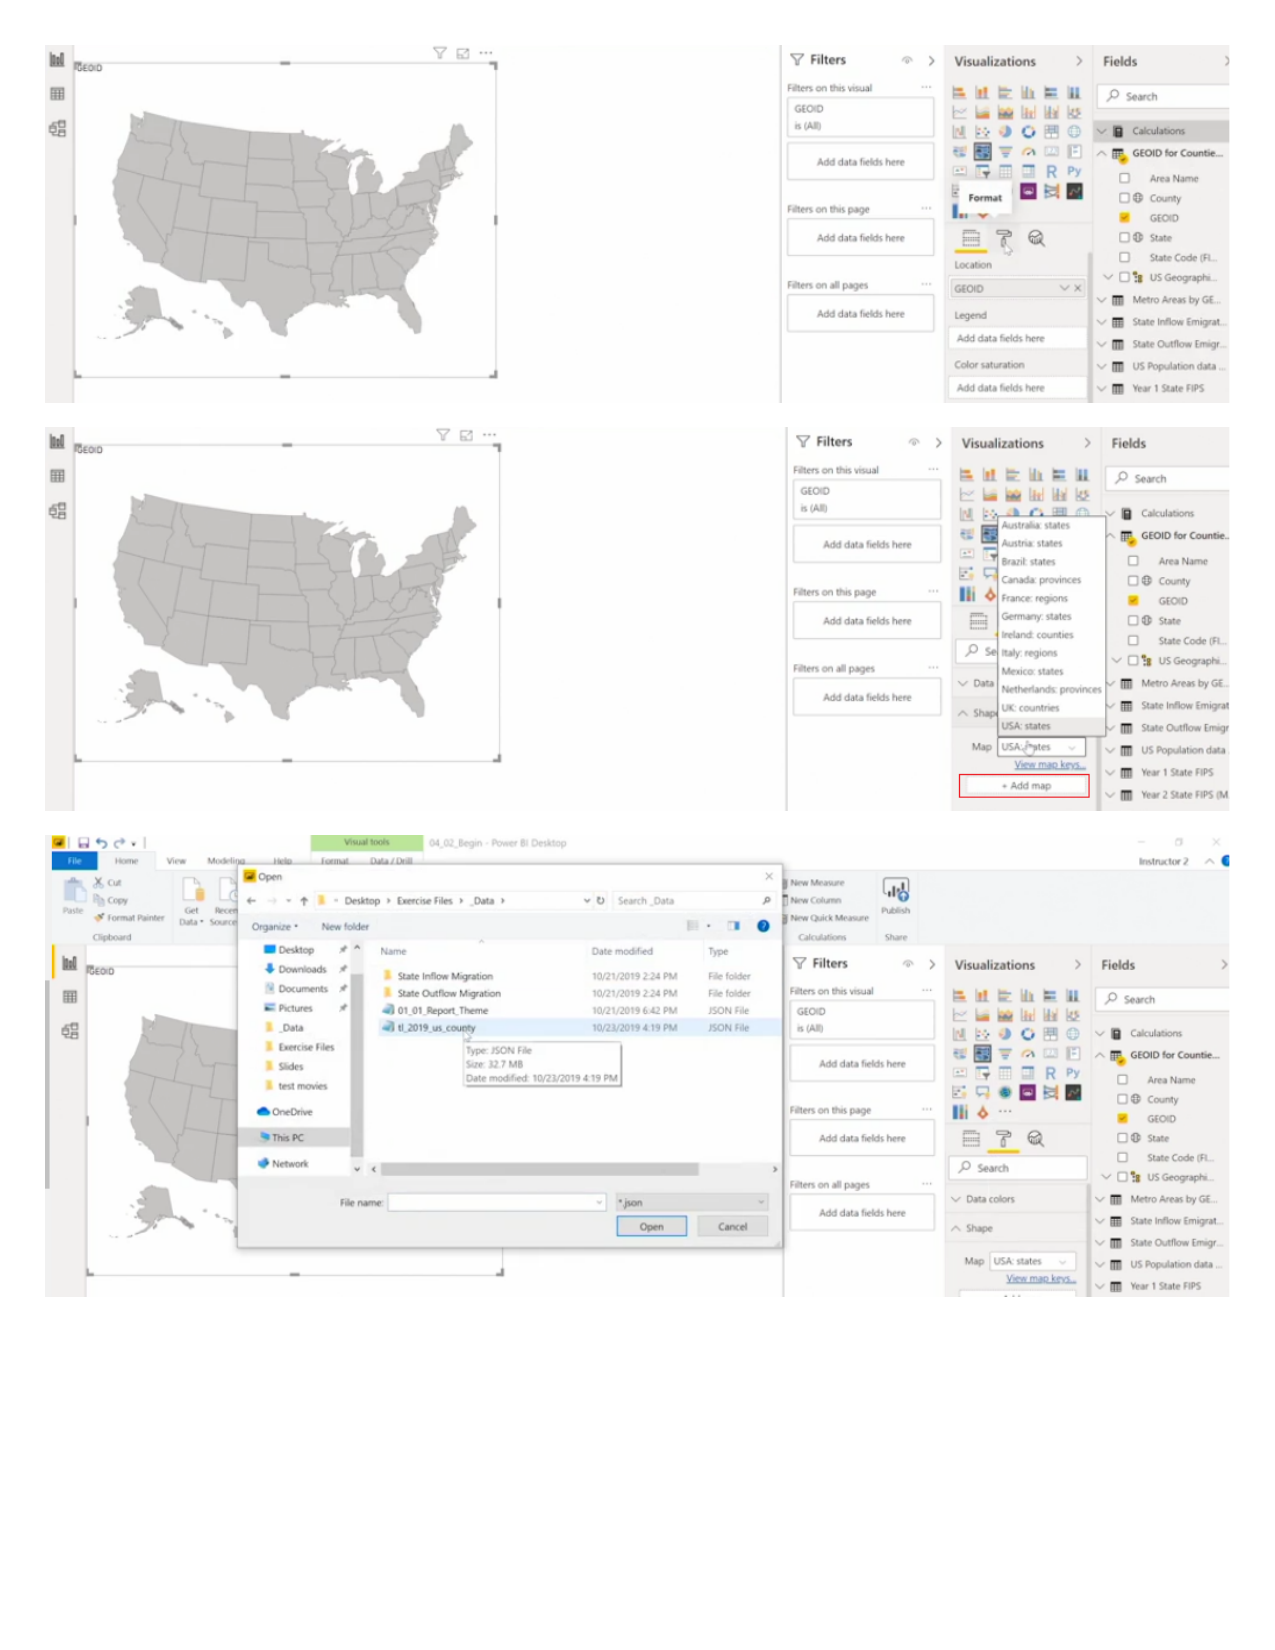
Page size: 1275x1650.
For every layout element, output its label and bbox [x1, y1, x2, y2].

picture [45, 45, 1230, 403]
picture [45, 835, 1230, 1297]
picture [45, 427, 1230, 811]
